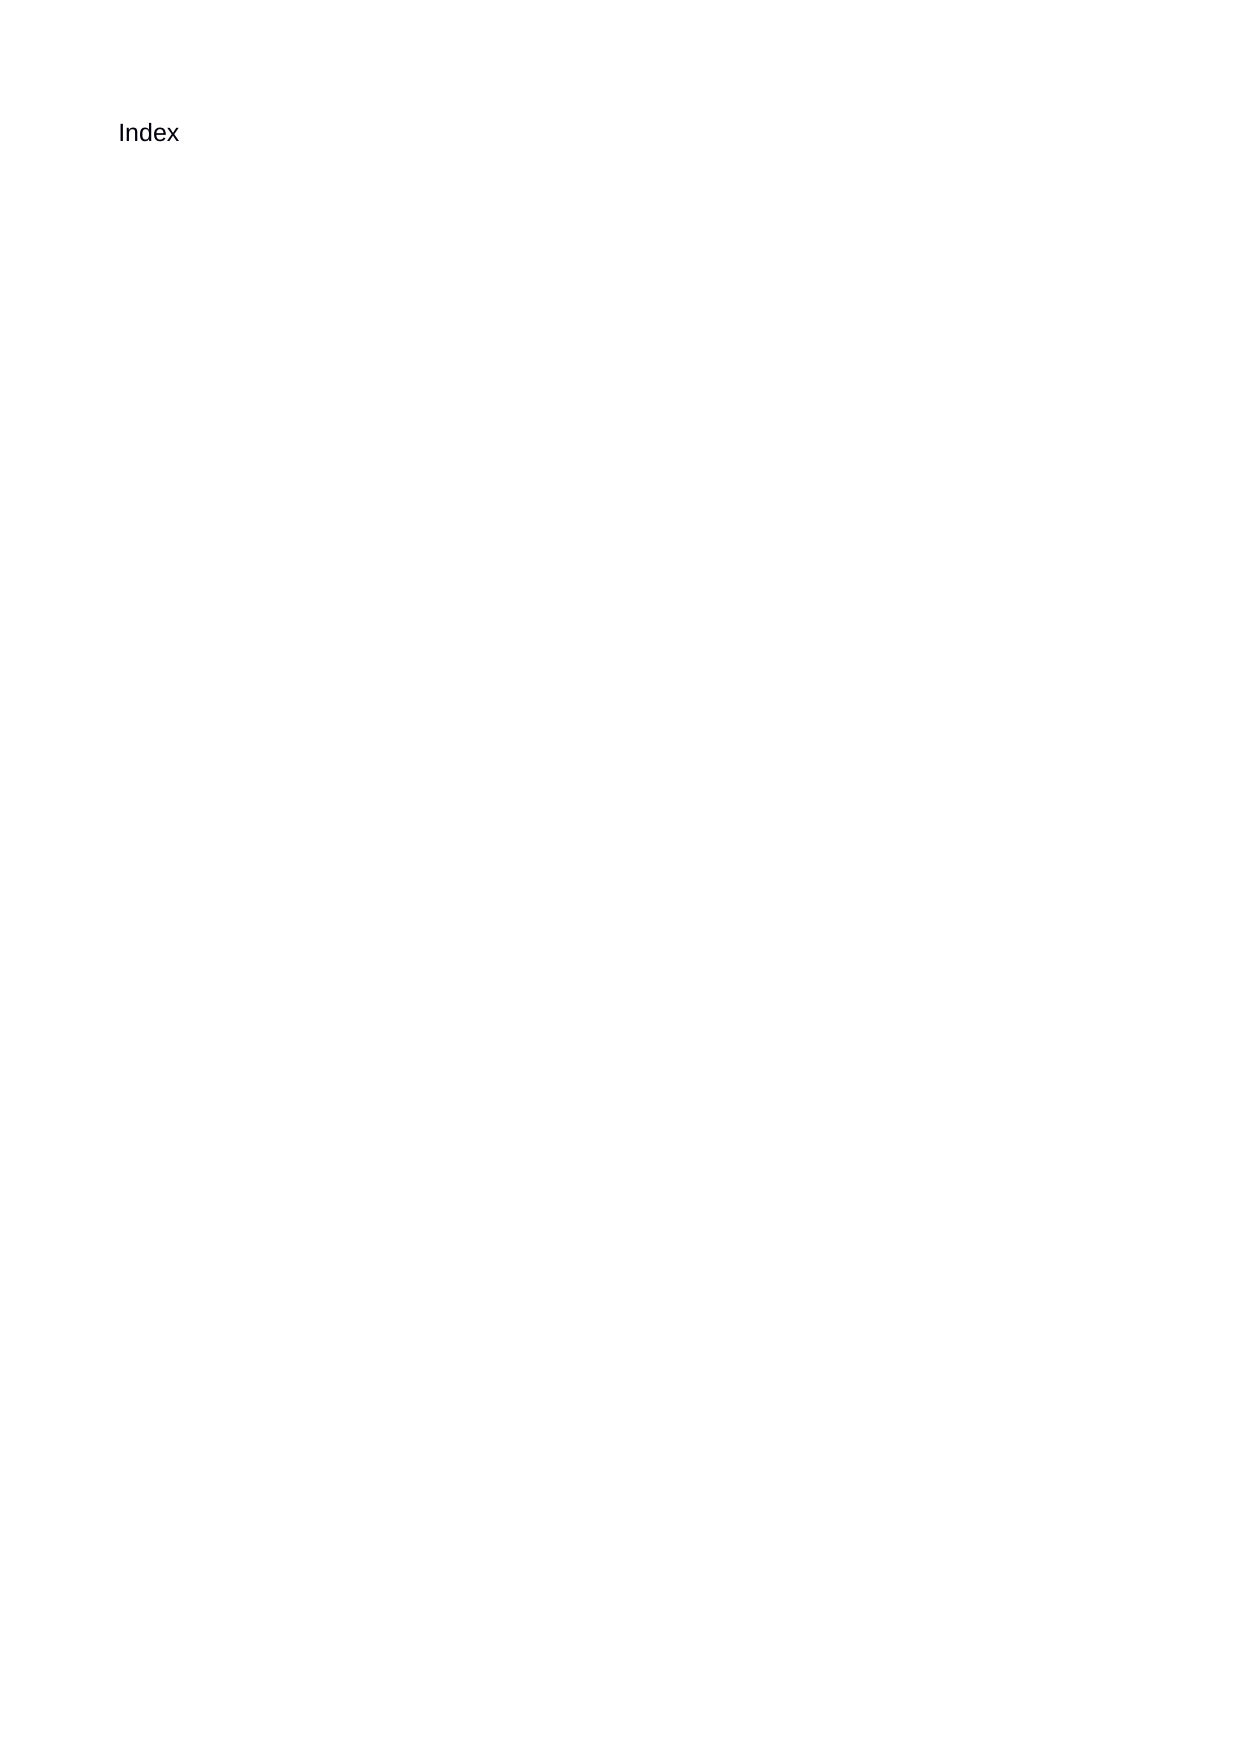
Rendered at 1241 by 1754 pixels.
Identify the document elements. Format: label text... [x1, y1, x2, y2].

text Index [118, 118, 1122, 147]
